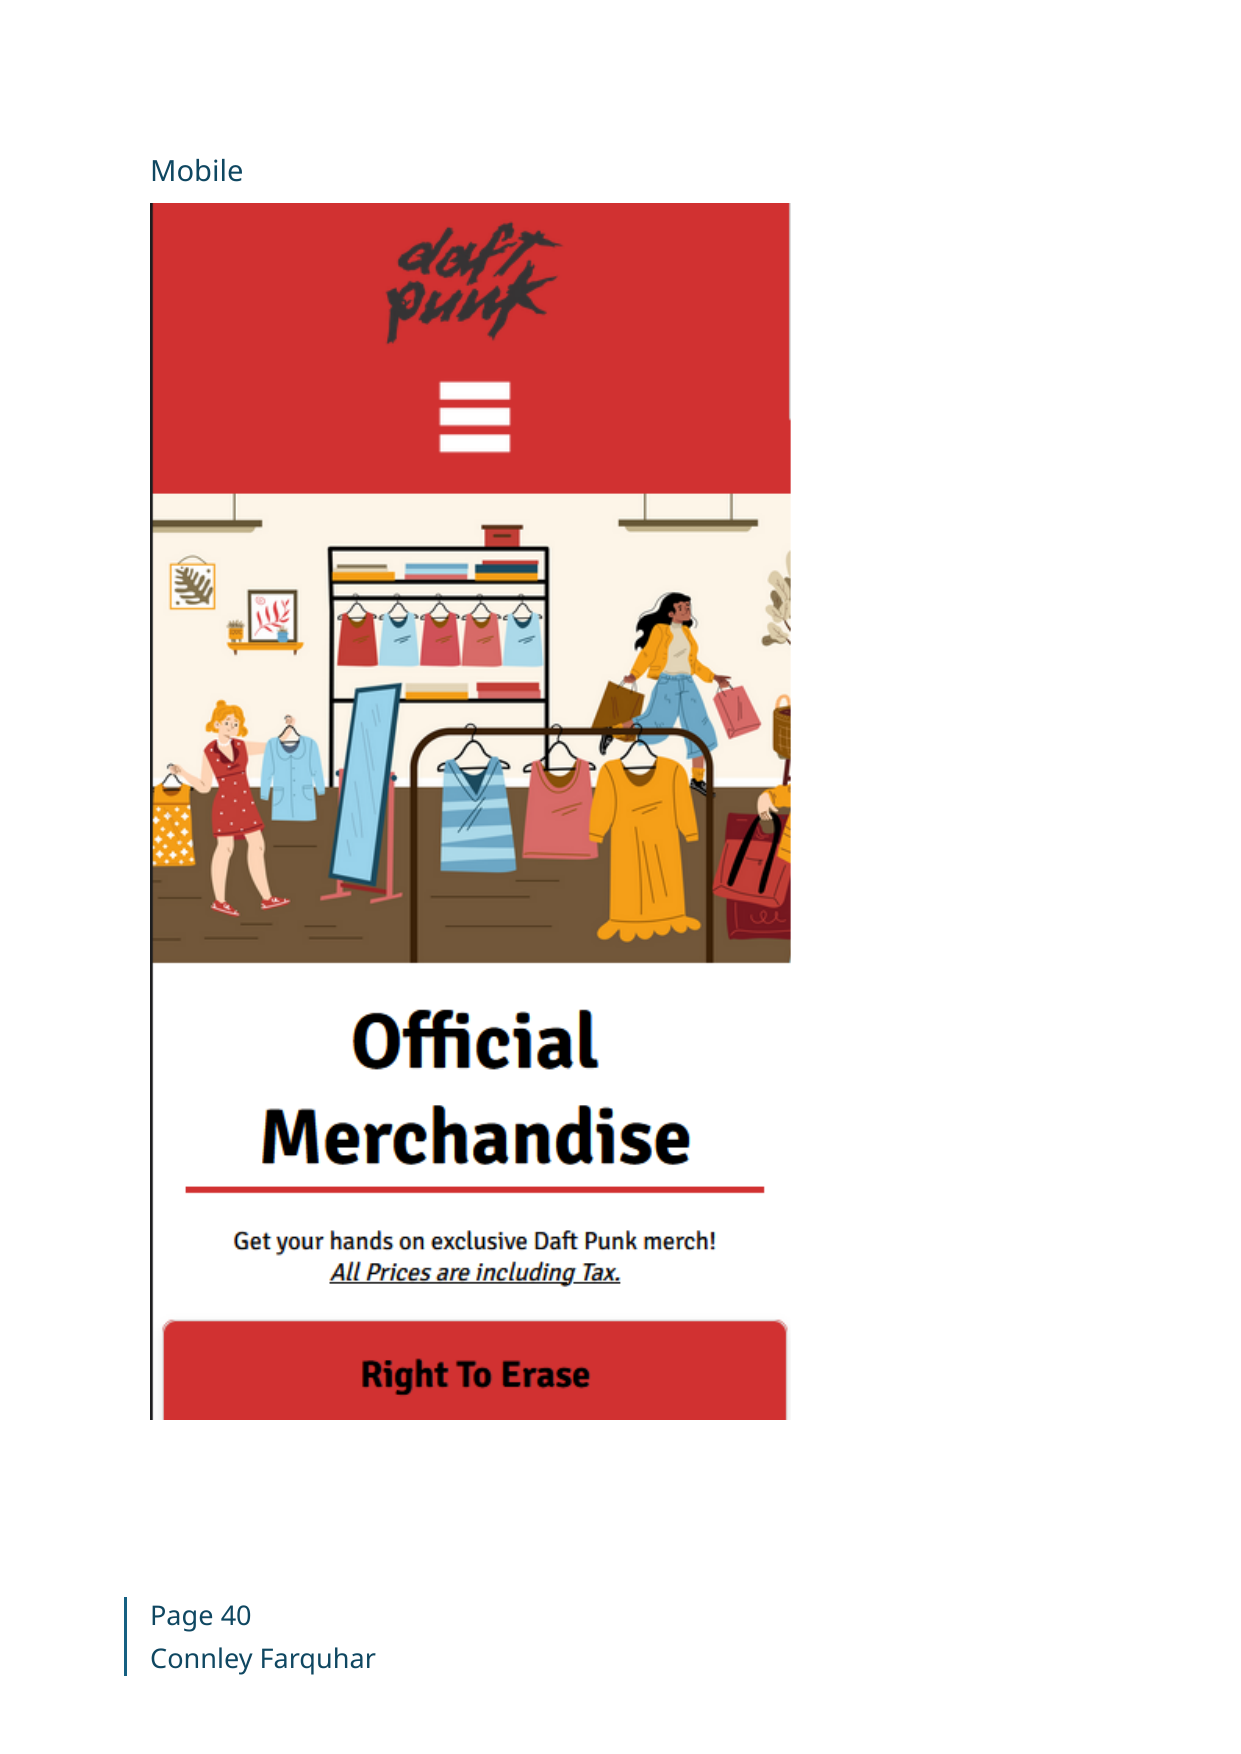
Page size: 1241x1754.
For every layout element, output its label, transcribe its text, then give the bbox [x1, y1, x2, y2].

subtitle Mobile [150, 150, 1090, 190]
picture [150, 203, 791, 1420]
